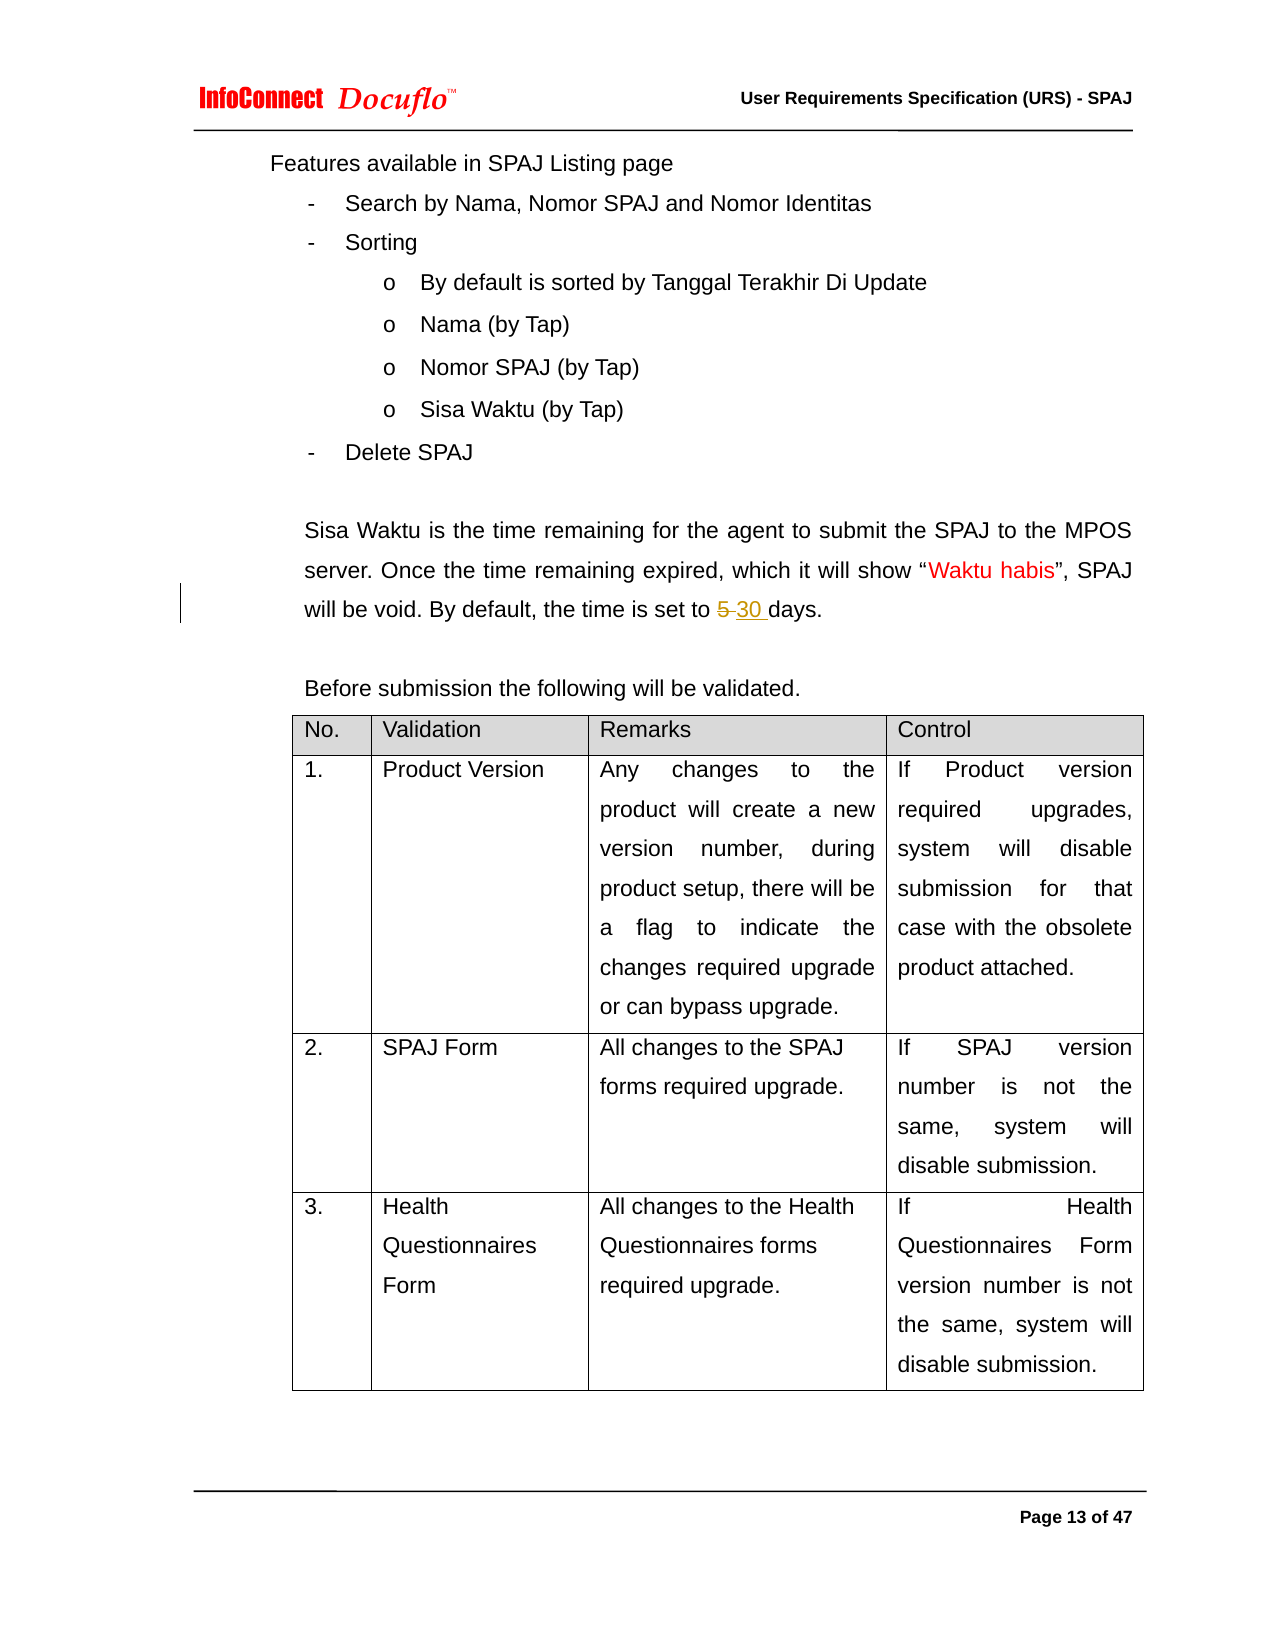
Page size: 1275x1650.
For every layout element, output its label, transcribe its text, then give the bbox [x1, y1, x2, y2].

table_cell If Health Questionnaires Form version number is not the same, system will disable submission. [887, 1193, 1143, 1390]
table_cell SPAJ Form [372, 1034, 588, 1192]
list Sorting [307, 229, 1132, 255]
table_header Remarks [589, 716, 886, 755]
table_cell All changes to the Health Questionnaires forms required upgrade. [589, 1193, 886, 1390]
list Nama (by Tap) [382, 311, 1132, 339]
list Delete SPAJ [307, 438, 1132, 465]
table_cell If SPAJ version number is not the same, system will disable submission. [887, 1034, 1143, 1192]
list Nomor SPAJ (by Tap) [382, 353, 1132, 382]
text Features available in SPAJ Listing page [270, 150, 1132, 176]
table_cell Health Questionnaires Form [372, 1193, 588, 1390]
table_cell 2. [293, 1034, 371, 1192]
list By default is sorted by Tanggal Terakhir Di Update [382, 268, 1132, 297]
table_header No. [293, 716, 371, 755]
table_header Validation [372, 716, 588, 755]
list Sisa Waktu (by Tap) [382, 396, 1132, 424]
table_cell 3. [293, 1193, 371, 1390]
list Search by Nama, Nomor SPAJ and Nomor Identitas [307, 189, 1132, 216]
table_header Control [887, 716, 1143, 755]
text Sisa Waktu is the time remaining for the agent to submit the SPAJ to the MPOS server. Once the time remaining expired, which it will show “Waktu habis”, SPAJ will be void. By default, the time is set to days. [304, 517, 1132, 623]
table_cell Product Version [372, 756, 588, 1033]
table_cell Any changes to the product will create a new version number, during product setup, there will be a flag to indicate the changes required upgrade or can bypass upgrade. [589, 756, 886, 1033]
table_cell If Product version required upgrades, system will disable submission for that case with the obsolete product attached. [887, 756, 1143, 1033]
table_cell All changes to the SPAJ forms required upgrade. [589, 1034, 886, 1192]
picture [194, 75, 465, 122]
text Before submission the following will be validated. [304, 675, 1132, 702]
table_cell 1. [293, 756, 371, 1033]
